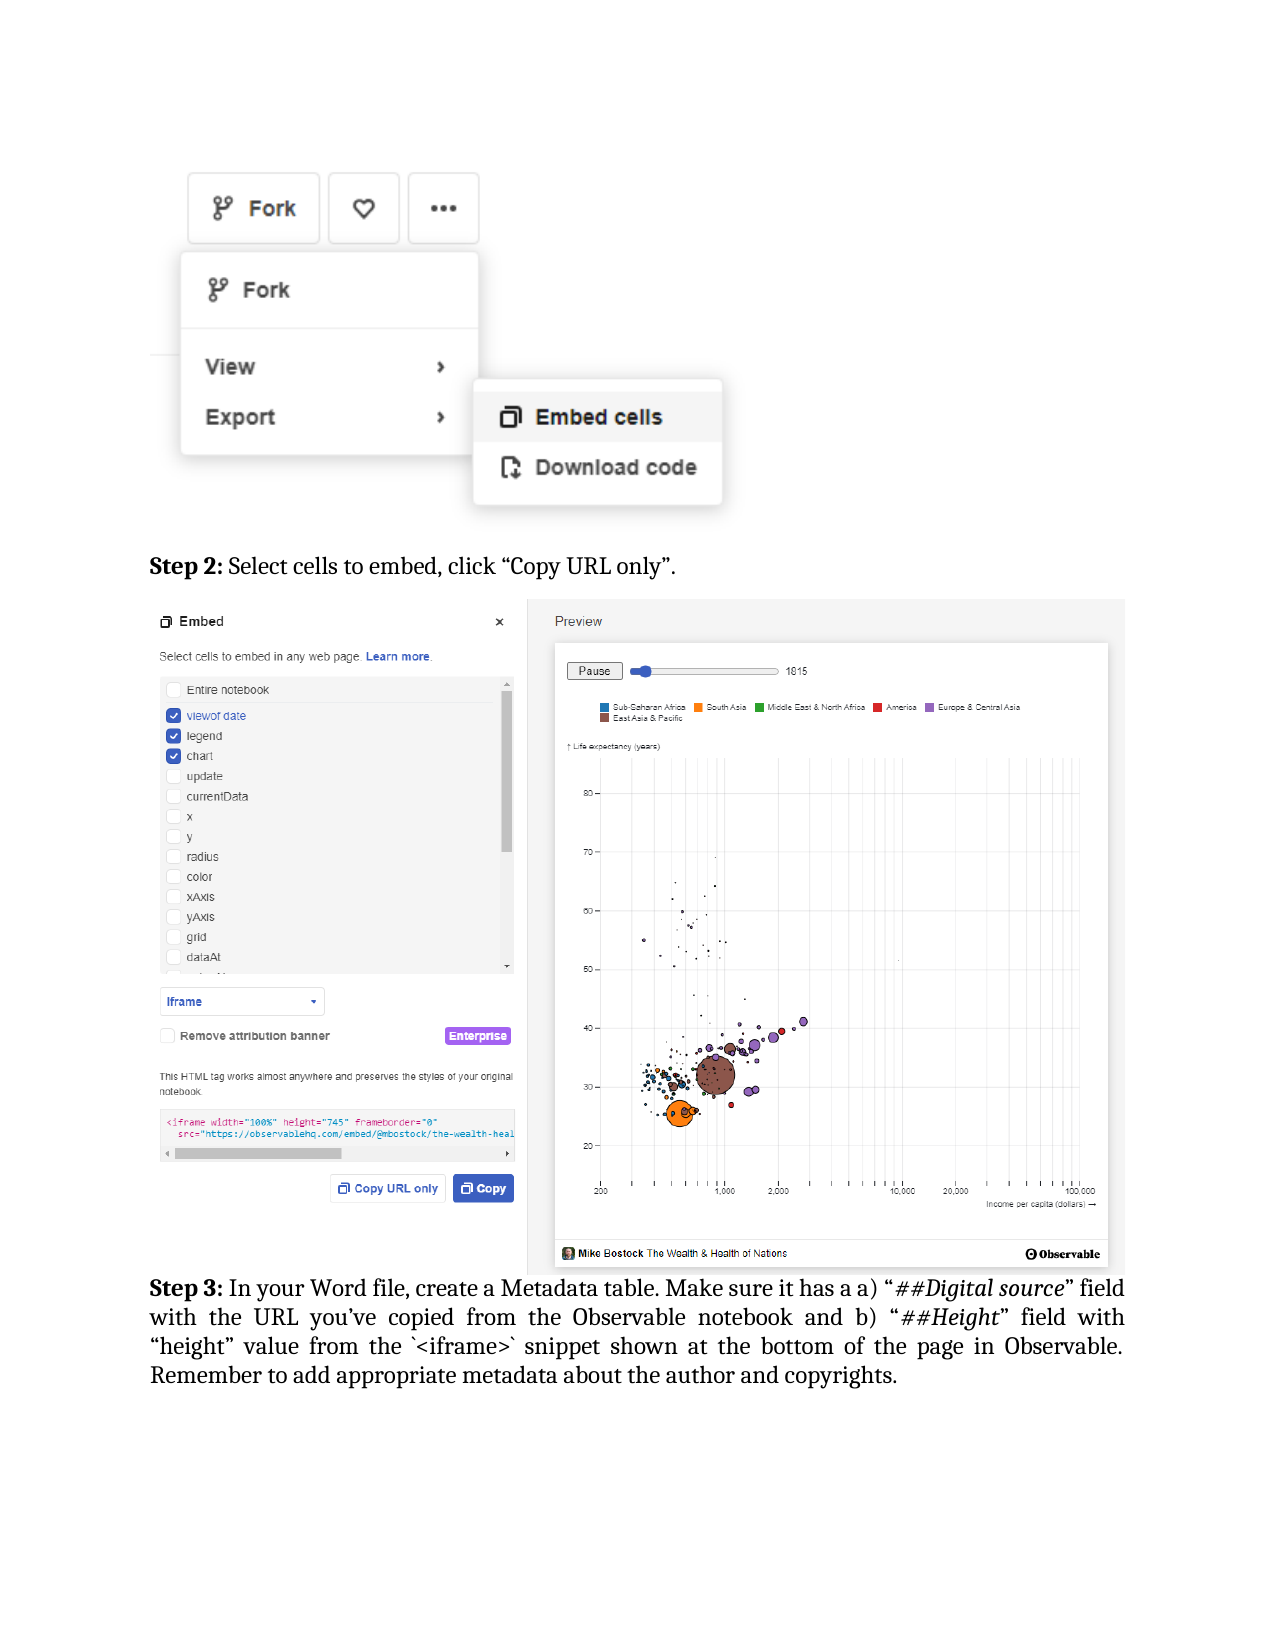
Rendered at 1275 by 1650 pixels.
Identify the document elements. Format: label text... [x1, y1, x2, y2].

picture [150, 599, 1125, 1275]
text Step 3: In your Word file, create a Metadata table. Make sure it has a a) “##Digital source” field with the URL you’ve copied from the Observable notebook and b) “##Height” field with “height” value from the `<iframe>` snippet shown at the bottom of the page in Observable. Remember to add appropriate metadata about the author and copyrights. [150, 1275, 1125, 1389]
picture [150, 150, 763, 552]
